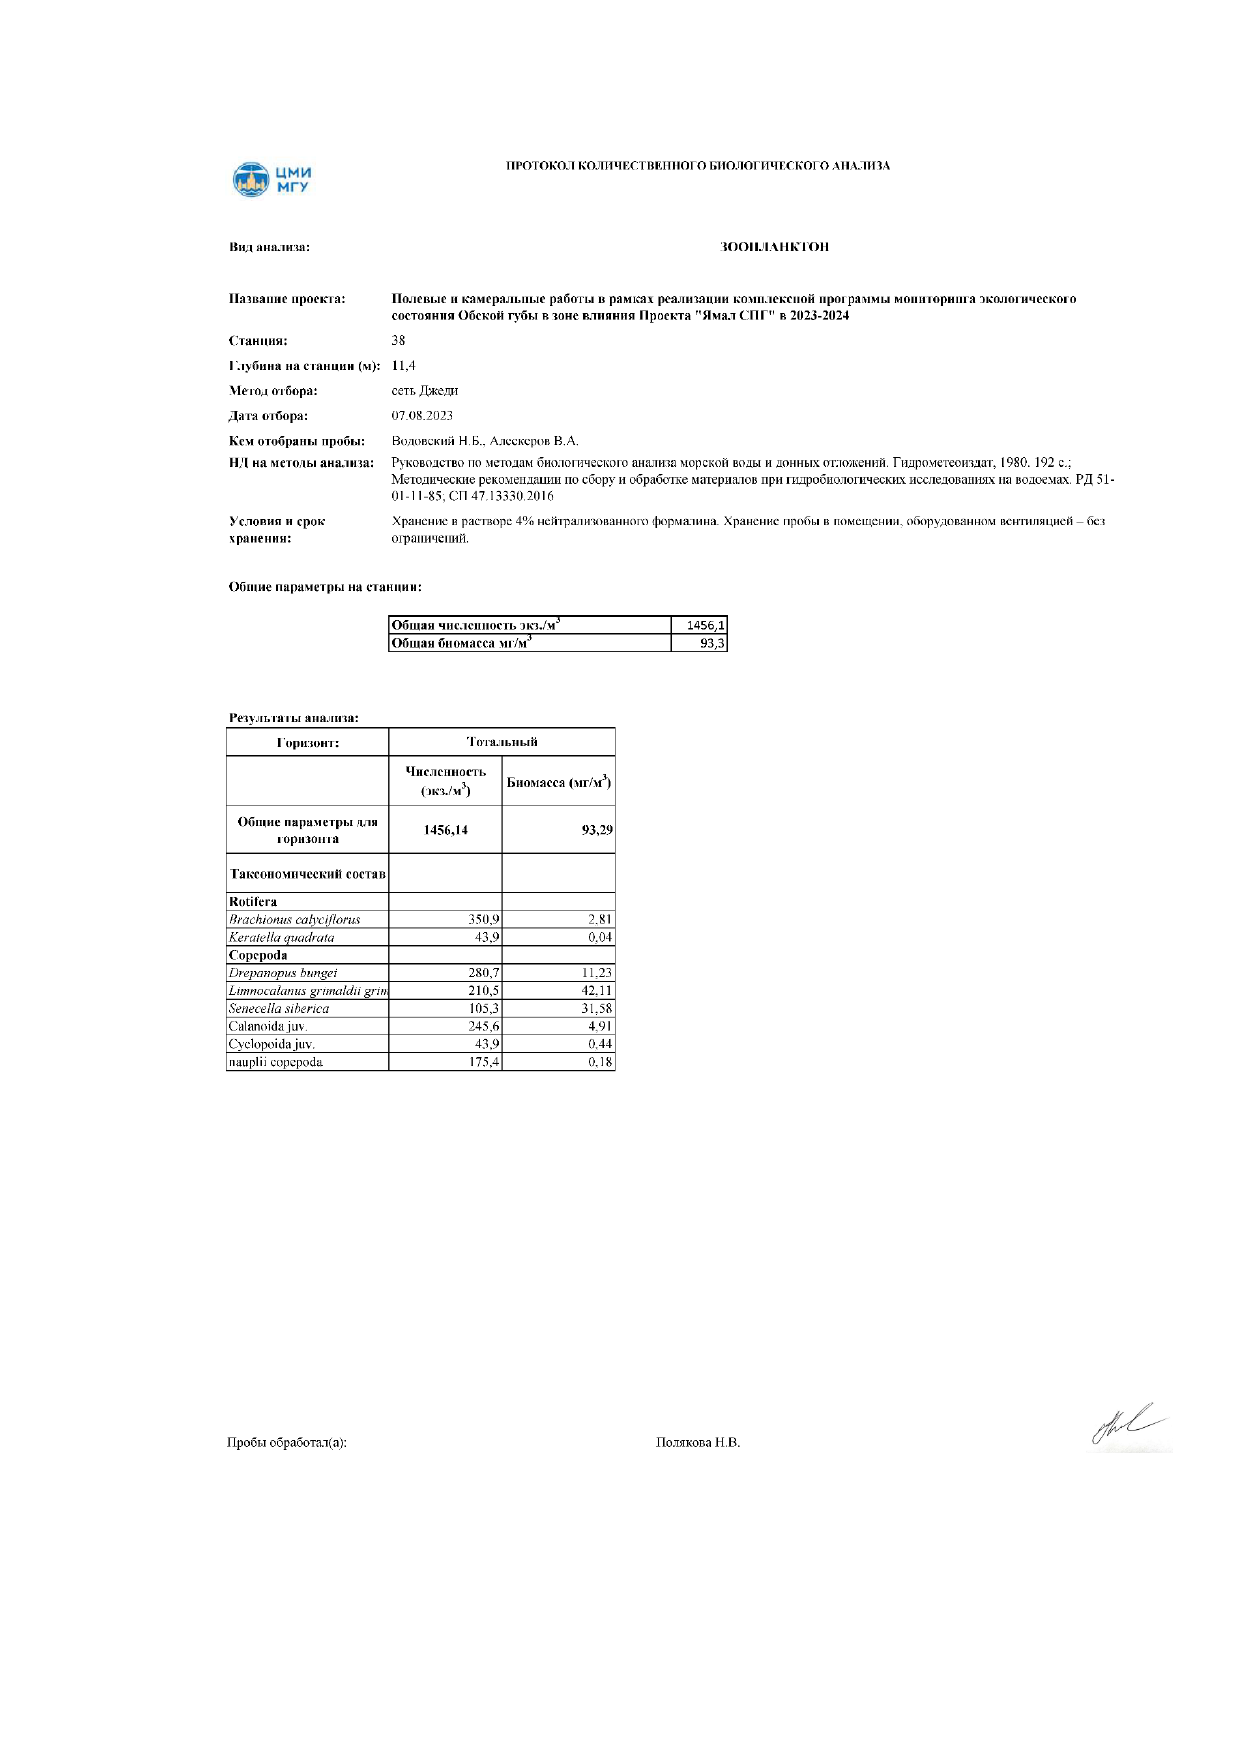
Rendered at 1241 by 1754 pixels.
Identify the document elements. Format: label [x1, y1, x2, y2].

picture [177, 118, 1182, 1538]
